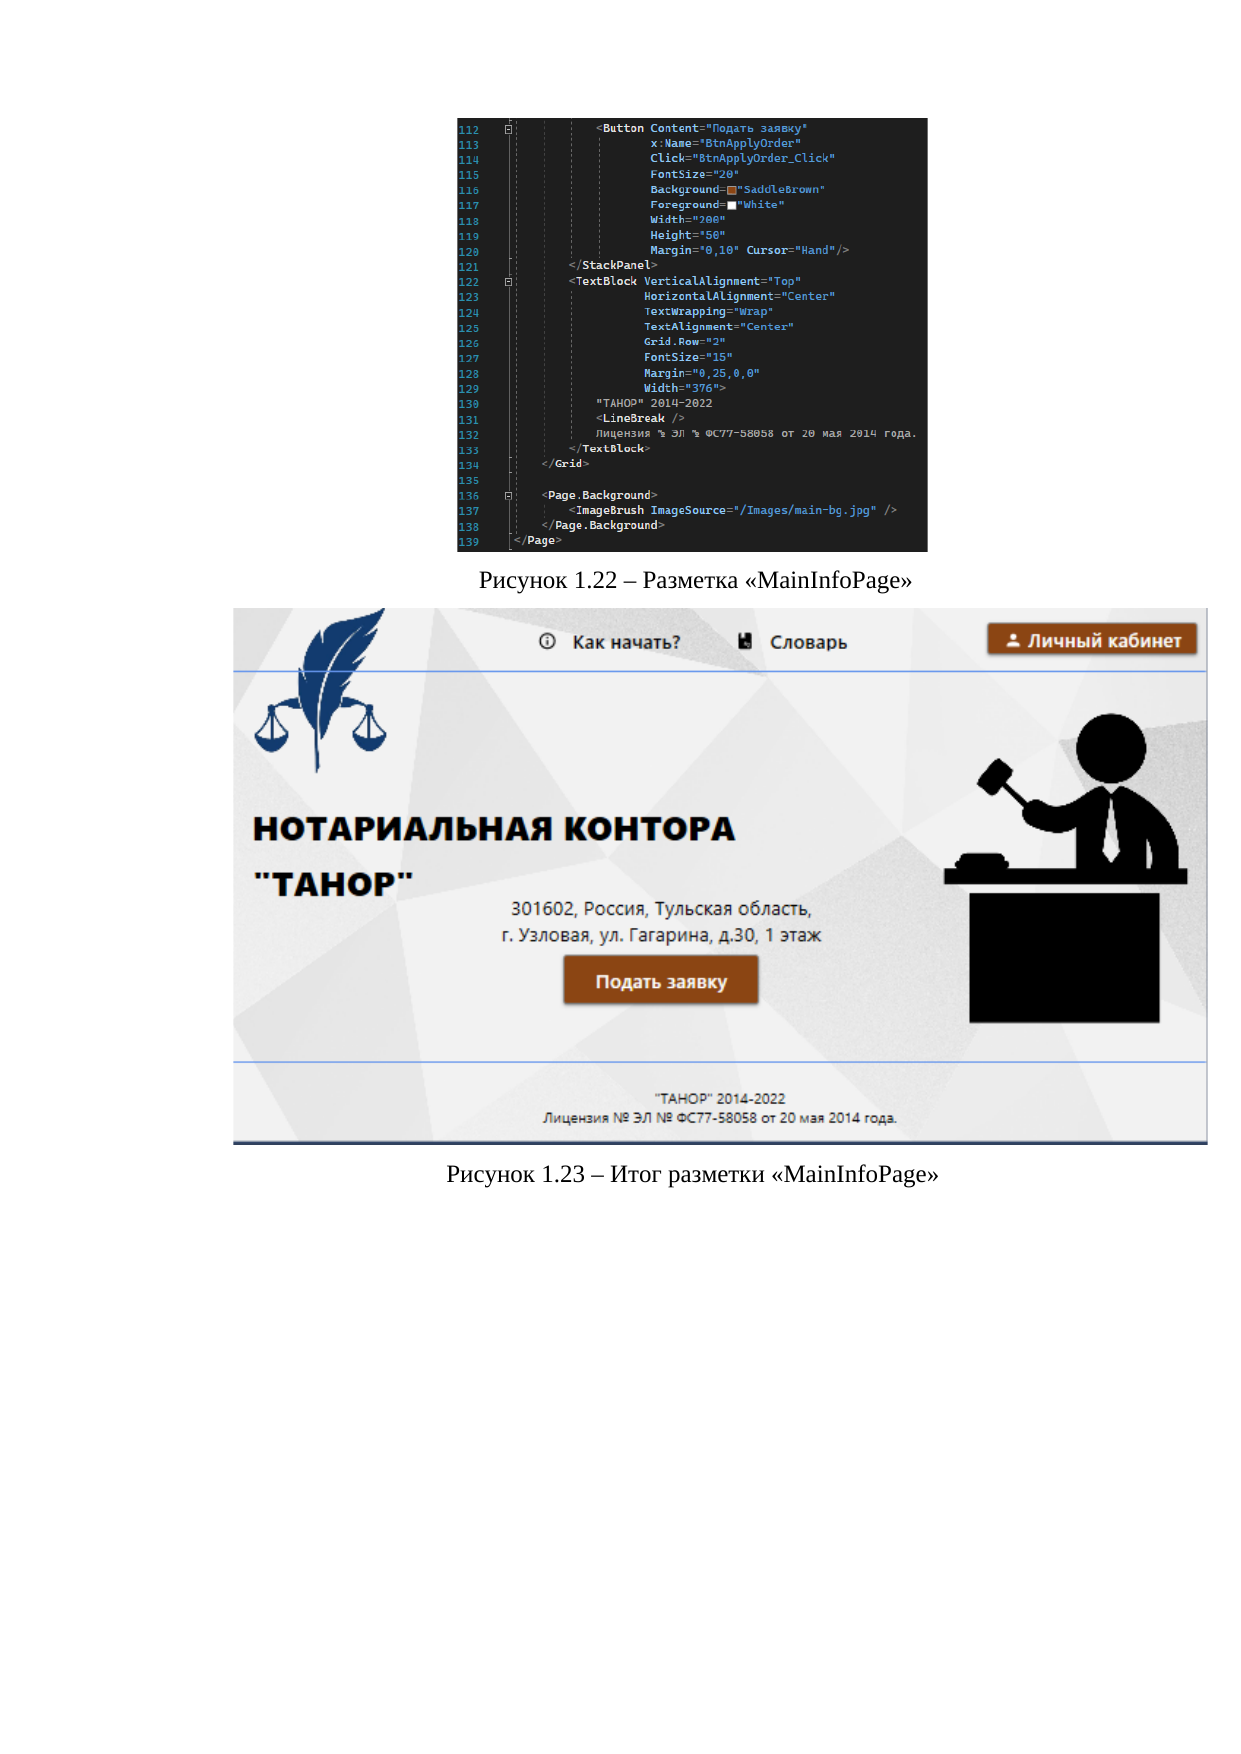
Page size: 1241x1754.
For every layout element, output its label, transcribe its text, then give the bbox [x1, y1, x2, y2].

picture [457, 118, 928, 552]
picture [233, 608, 1208, 1145]
text Рисунок 1.23 – Итог разметки «MainInfoPage» [177, 1159, 1152, 1187]
text Рисунок 1.22 – Разметка «MainInfoPage» [177, 566, 1152, 594]
